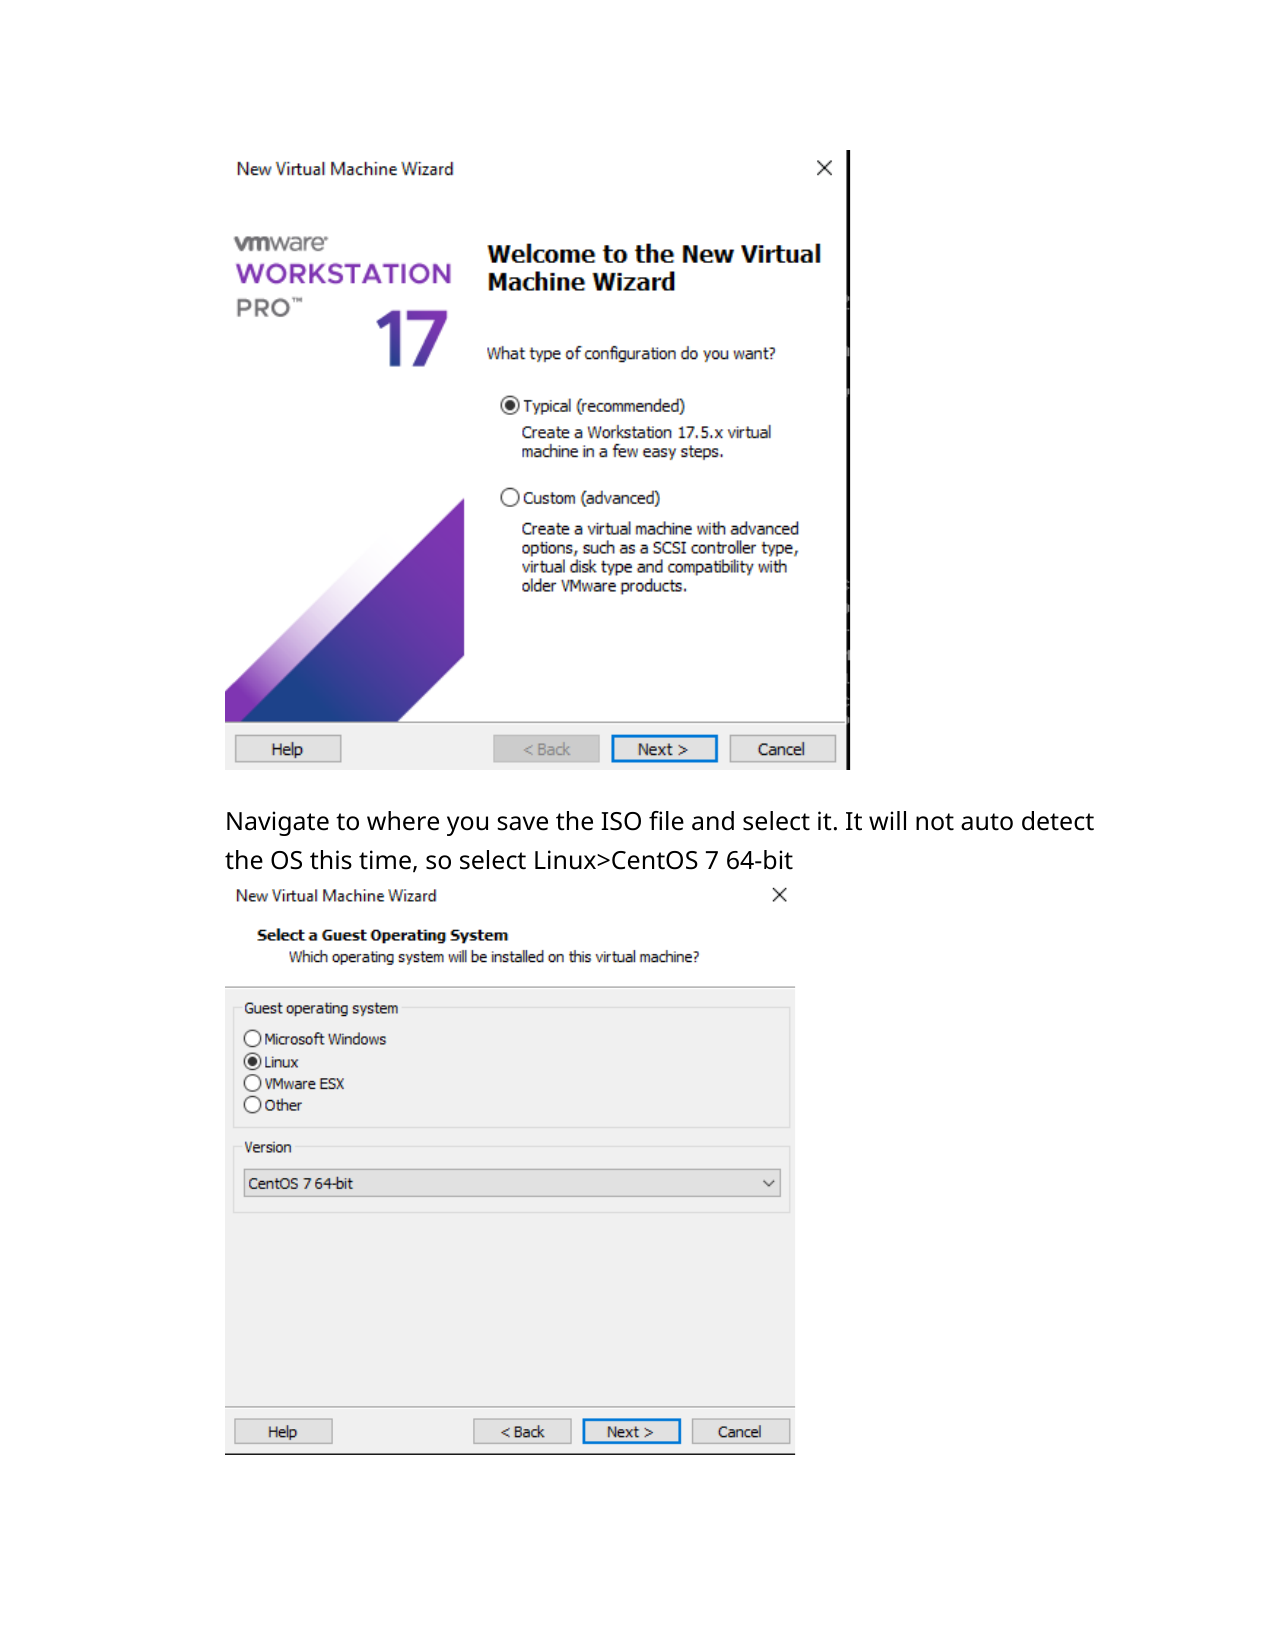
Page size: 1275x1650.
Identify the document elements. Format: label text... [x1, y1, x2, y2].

picture [225, 150, 851, 770]
picture [225, 880, 796, 1455]
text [225, 150, 1125, 799]
